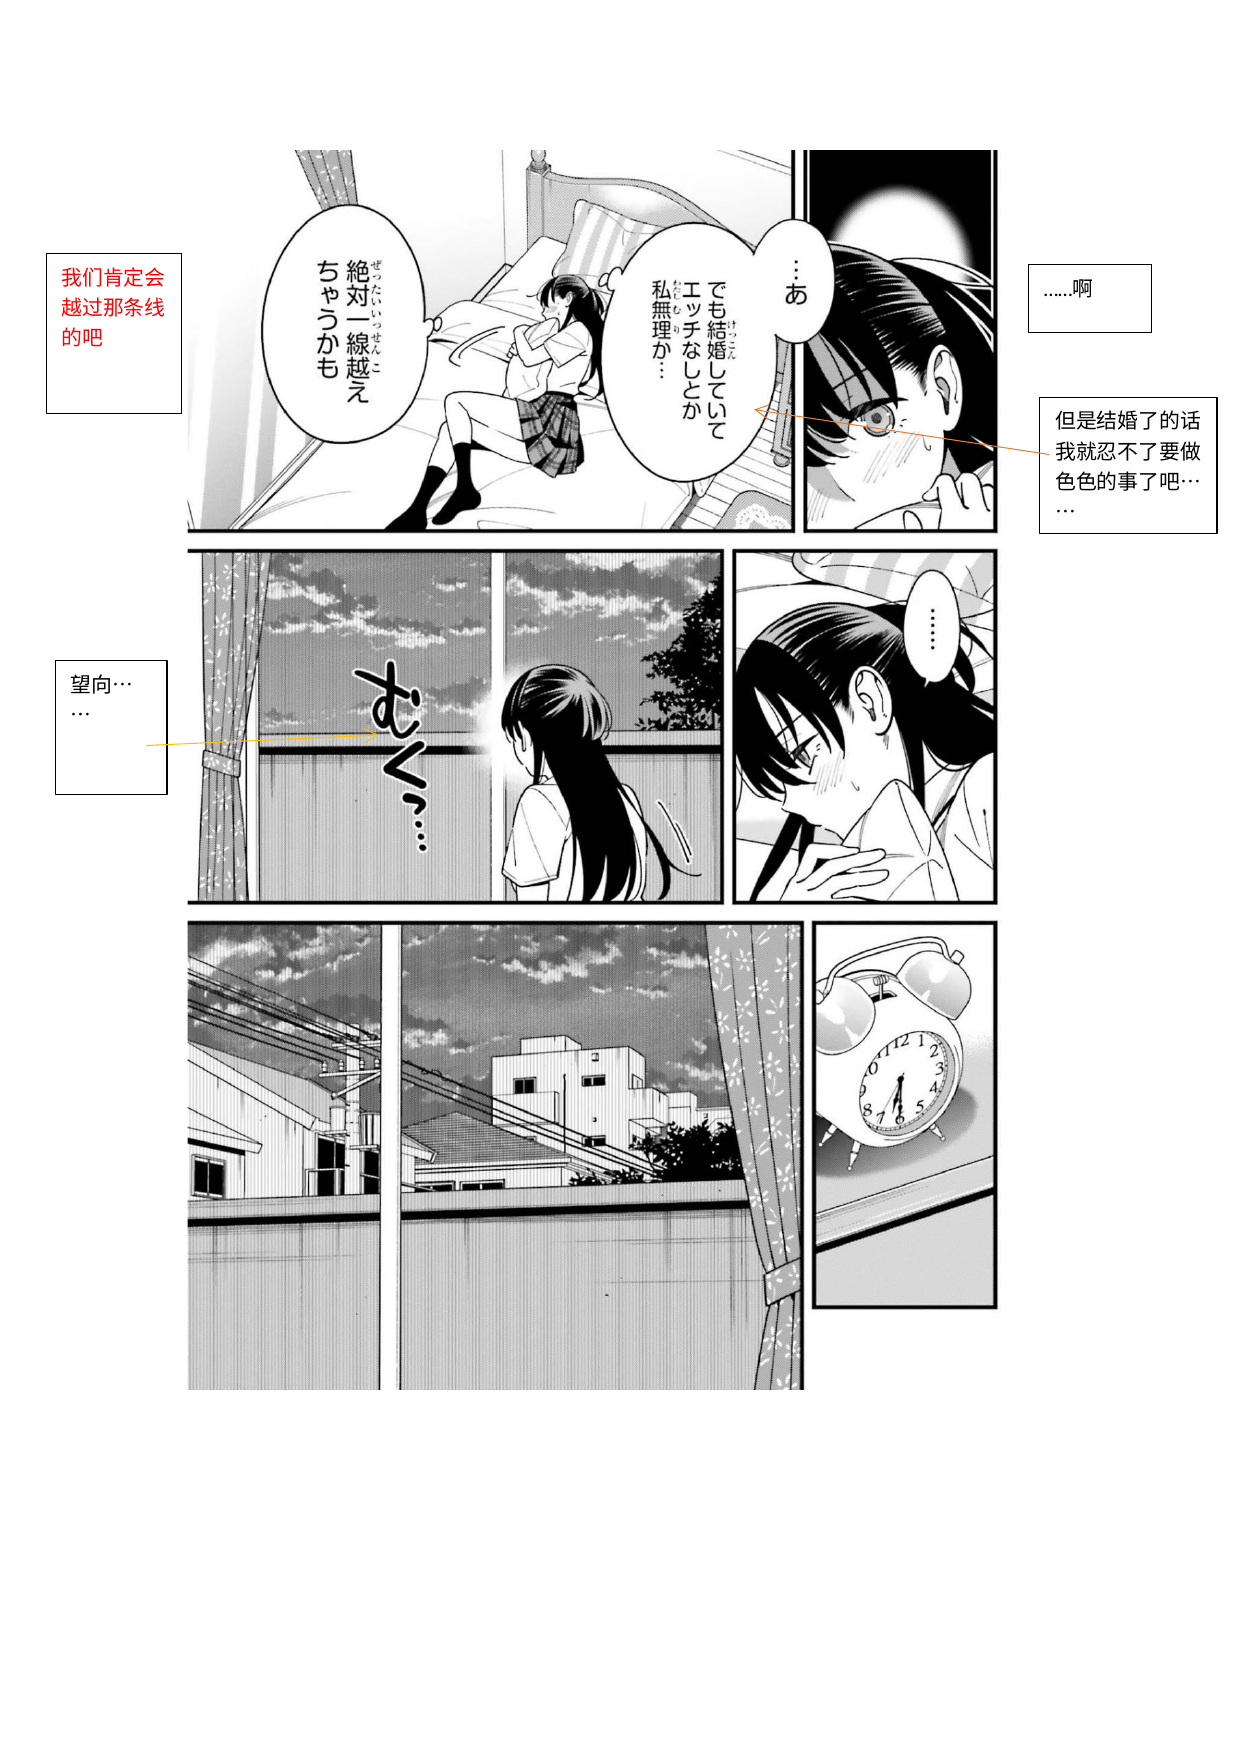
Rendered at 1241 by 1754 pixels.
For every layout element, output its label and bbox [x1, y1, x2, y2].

picture [187, 150, 1051, 1390]
